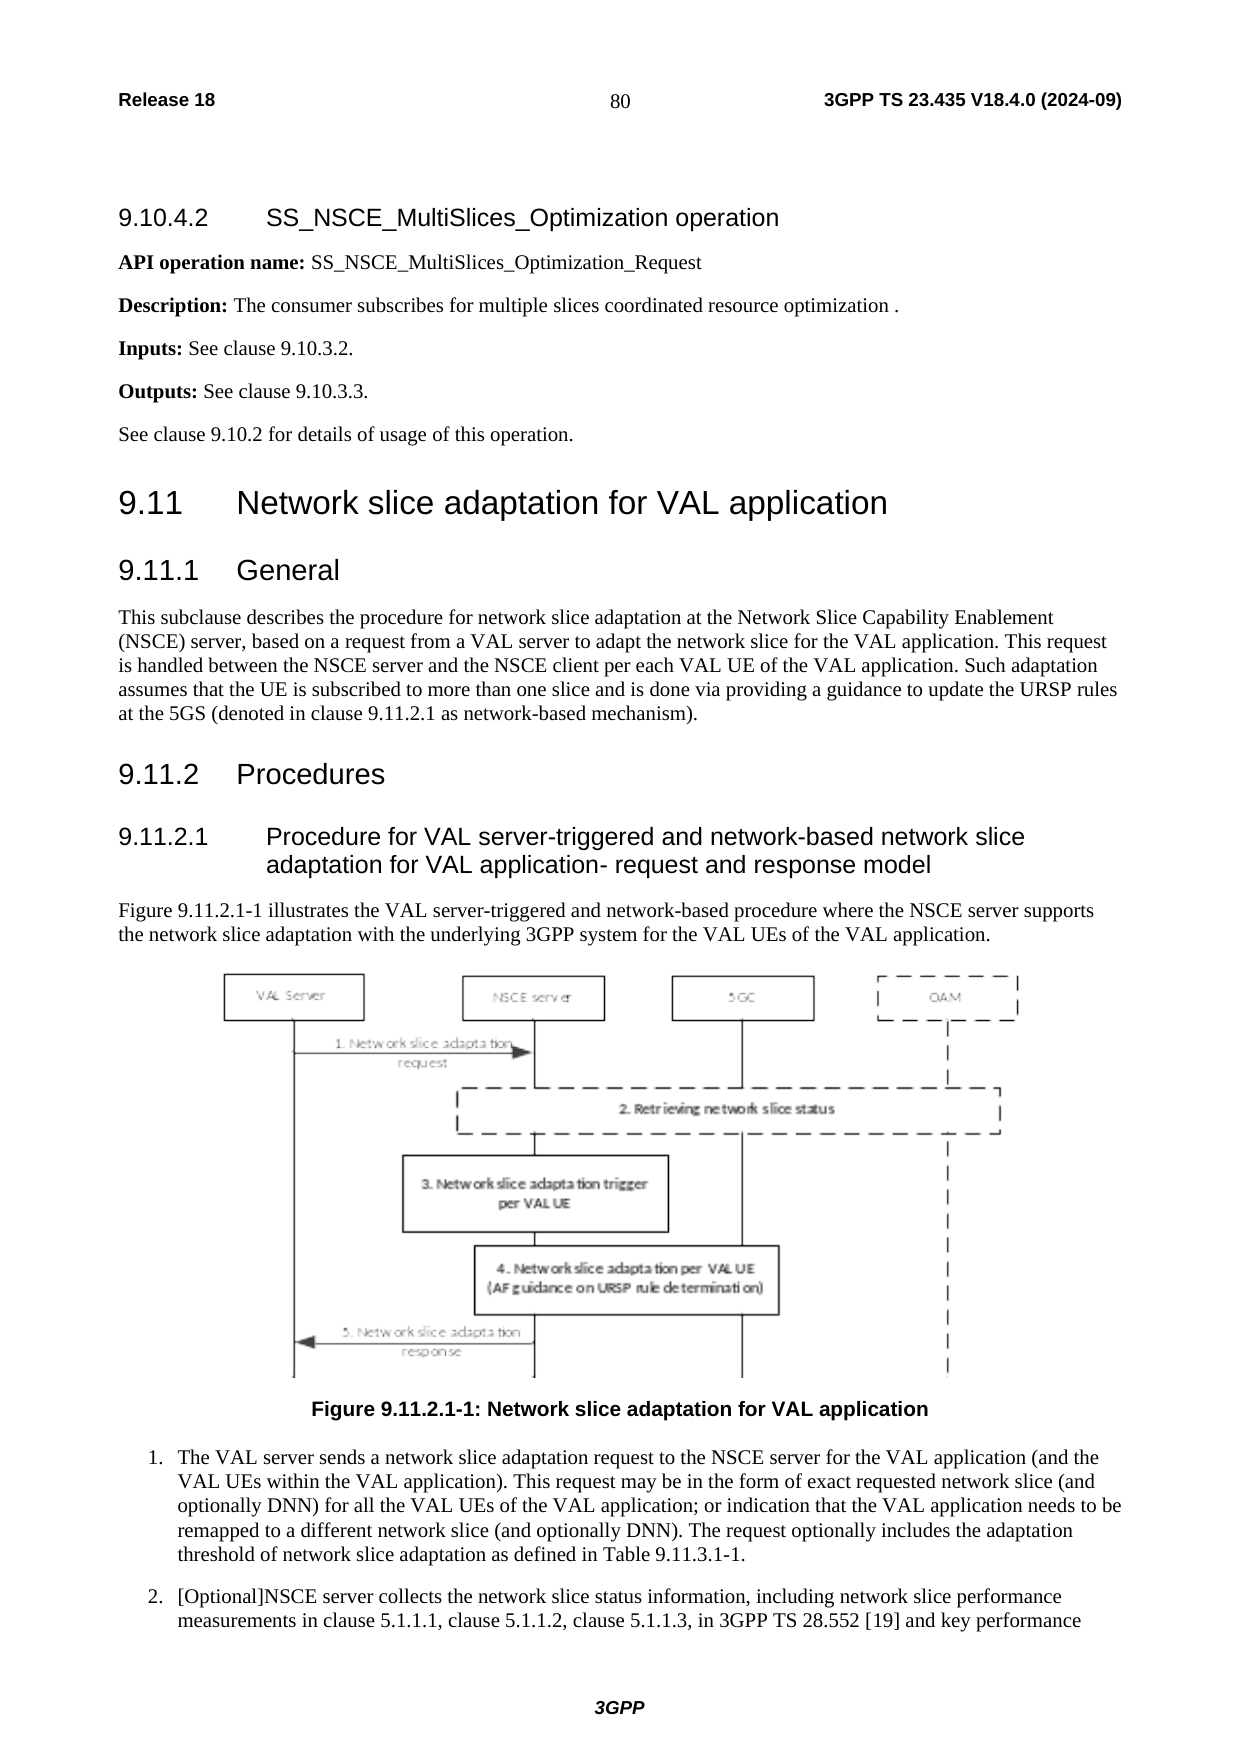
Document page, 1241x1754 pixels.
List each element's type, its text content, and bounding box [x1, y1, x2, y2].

subtitle 9.10.4.2 SS_NSCE_MultiSlices_Optimization operation [118, 203, 1122, 232]
subtitle 9.11 Network slice adaptation for VAL application [118, 483, 1122, 522]
text Description: The consumer subscribes for multiple slices coordinated resource optimization . [118, 293, 1122, 317]
subtitle 9.11.2.1 Procedure for VAL server-triggered and network-based network slice adaptation for VAL application- request and response model [118, 821, 1122, 879]
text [148, 1584, 1122, 1632]
subtitle 9.11.2 Procedures [118, 757, 1122, 790]
text Outputs: See clause 9.10.3.3. [118, 379, 1122, 403]
text API operation name: SS_NSCE_MultiSlices_Optimization_Request [118, 250, 1122, 274]
subtitle 9.11.1 General [118, 553, 1122, 586]
text This subclause describes the procedure for network slice adaptation at the Network Slice Capability Enablement (NSCE) server, based on a request from a VAL server to adapt the network slice for the VAL application. This request is handled between the NSCE server and the NSCE client per each VAL UE of the VAL application. Such adaptation assumes that the UE is subscribed to more than one slice and is done via providing a guidance to update the URSP rules at the 5GS (denoted in clause 9.11.2.1 as network-based mechanism). [118, 605, 1122, 725]
text Figure 9.11.2.1-1: Network slice adaptation for VAL application [118, 1396, 1122, 1420]
text Figure 9.11.2.1-1 illustrates the VAL server-triggered and network-based procedure where the NSCE server supports the network slice adaptation with the underlying 3GPP system for the VAL UEs of the VAL application. [118, 898, 1122, 946]
text 1. The VAL server sends a network slice adaptation request to the NSCE server for the VAL application (and the VAL UEs within the VAL application). This request may be in the form of exact requested network slice (and optionally DNN) for all the VAL UEs of the VAL application; or indication that the VAL application needs to be remapped to a different network slice (and optionally DNN). The request optionally includes the adaptation threshold of network slice adaptation as defined in Table 9.11.3.1-1. [148, 1445, 1122, 1566]
text Inputs: See clause 9.10.3.2. [118, 336, 1122, 360]
text See clause 9.10.2 for details of usage of this operation. [118, 422, 1122, 446]
